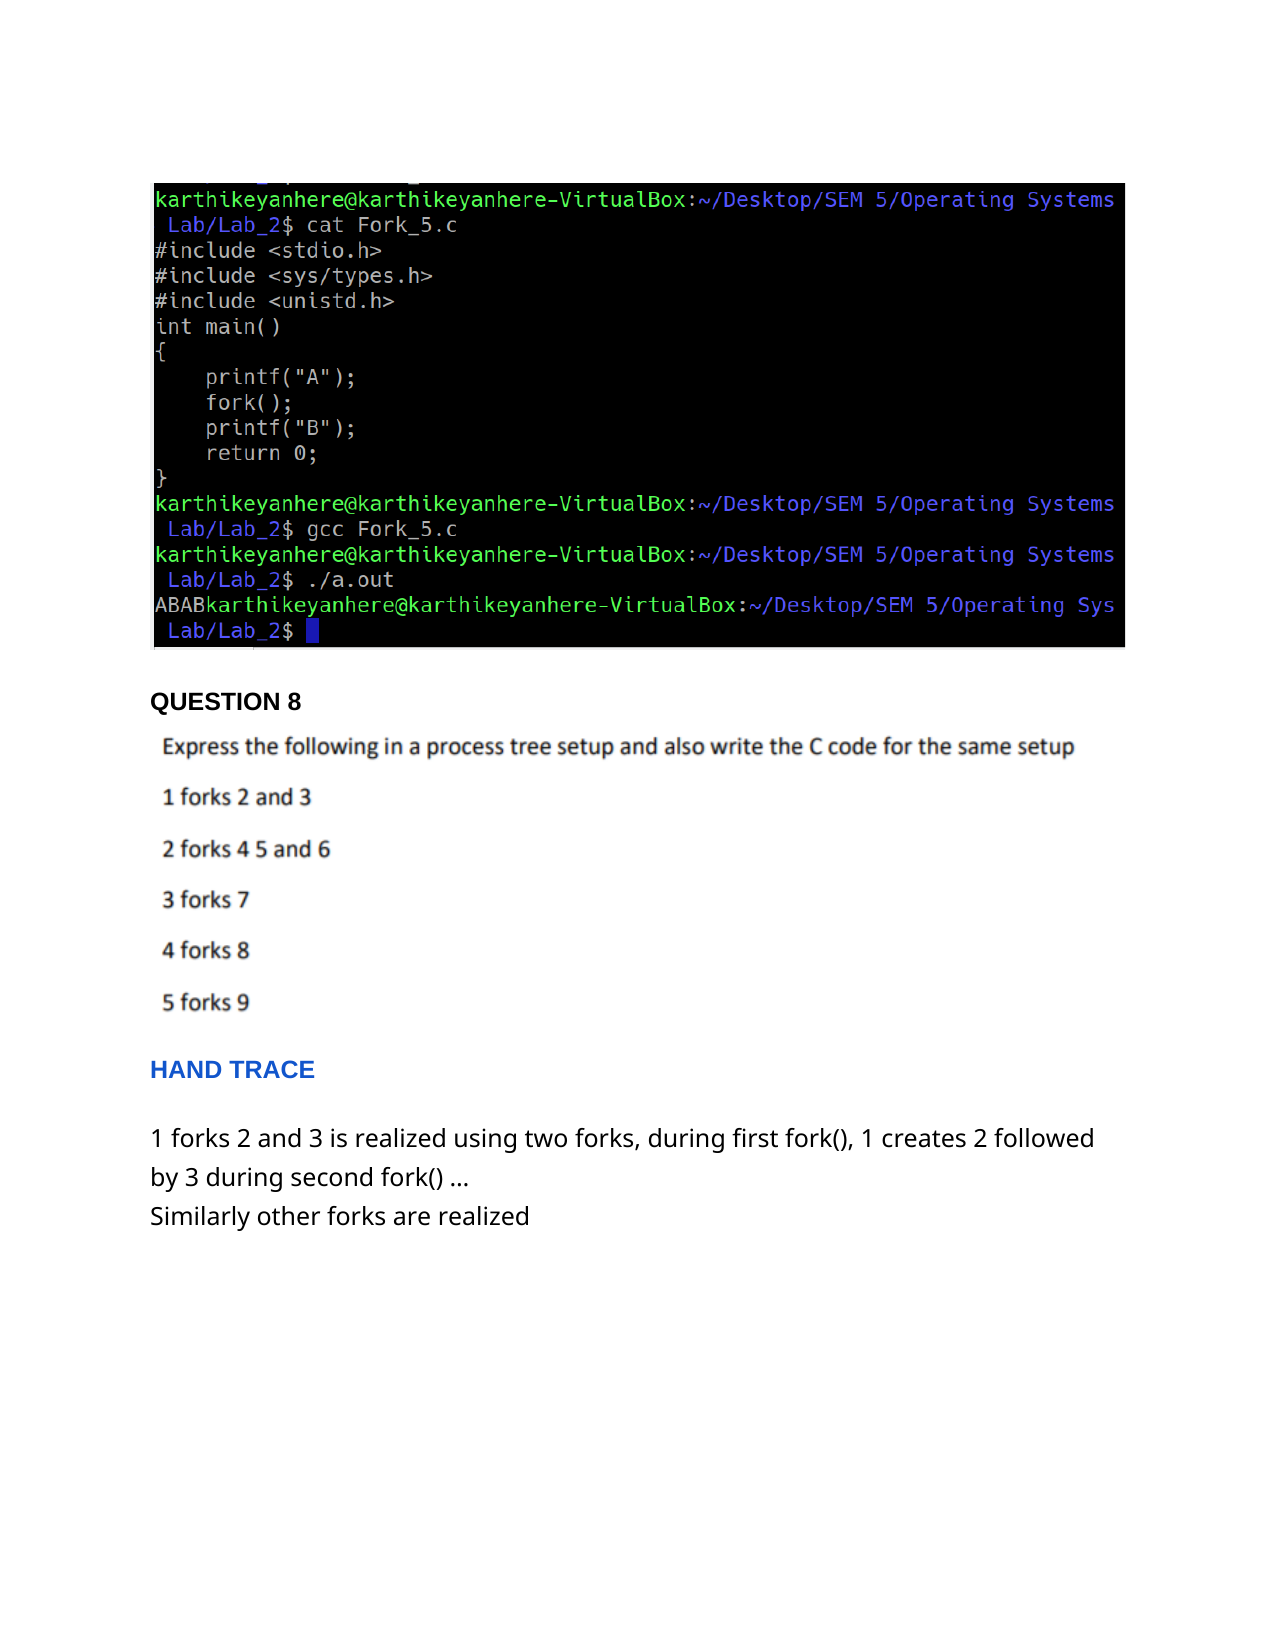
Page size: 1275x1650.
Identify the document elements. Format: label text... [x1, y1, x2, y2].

text 1 forks 2 and 3 is realized using two forks, during first fork(), 1 creates 2 followed by 3 during second fork() … [150, 1121, 1125, 1194]
picture [150, 719, 1125, 1051]
text QUESTION 8 [150, 687, 1125, 715]
picture [150, 183, 1125, 650]
text Similarly other forks are realized [150, 1199, 1125, 1233]
text HAND TRACE [150, 1055, 1125, 1083]
